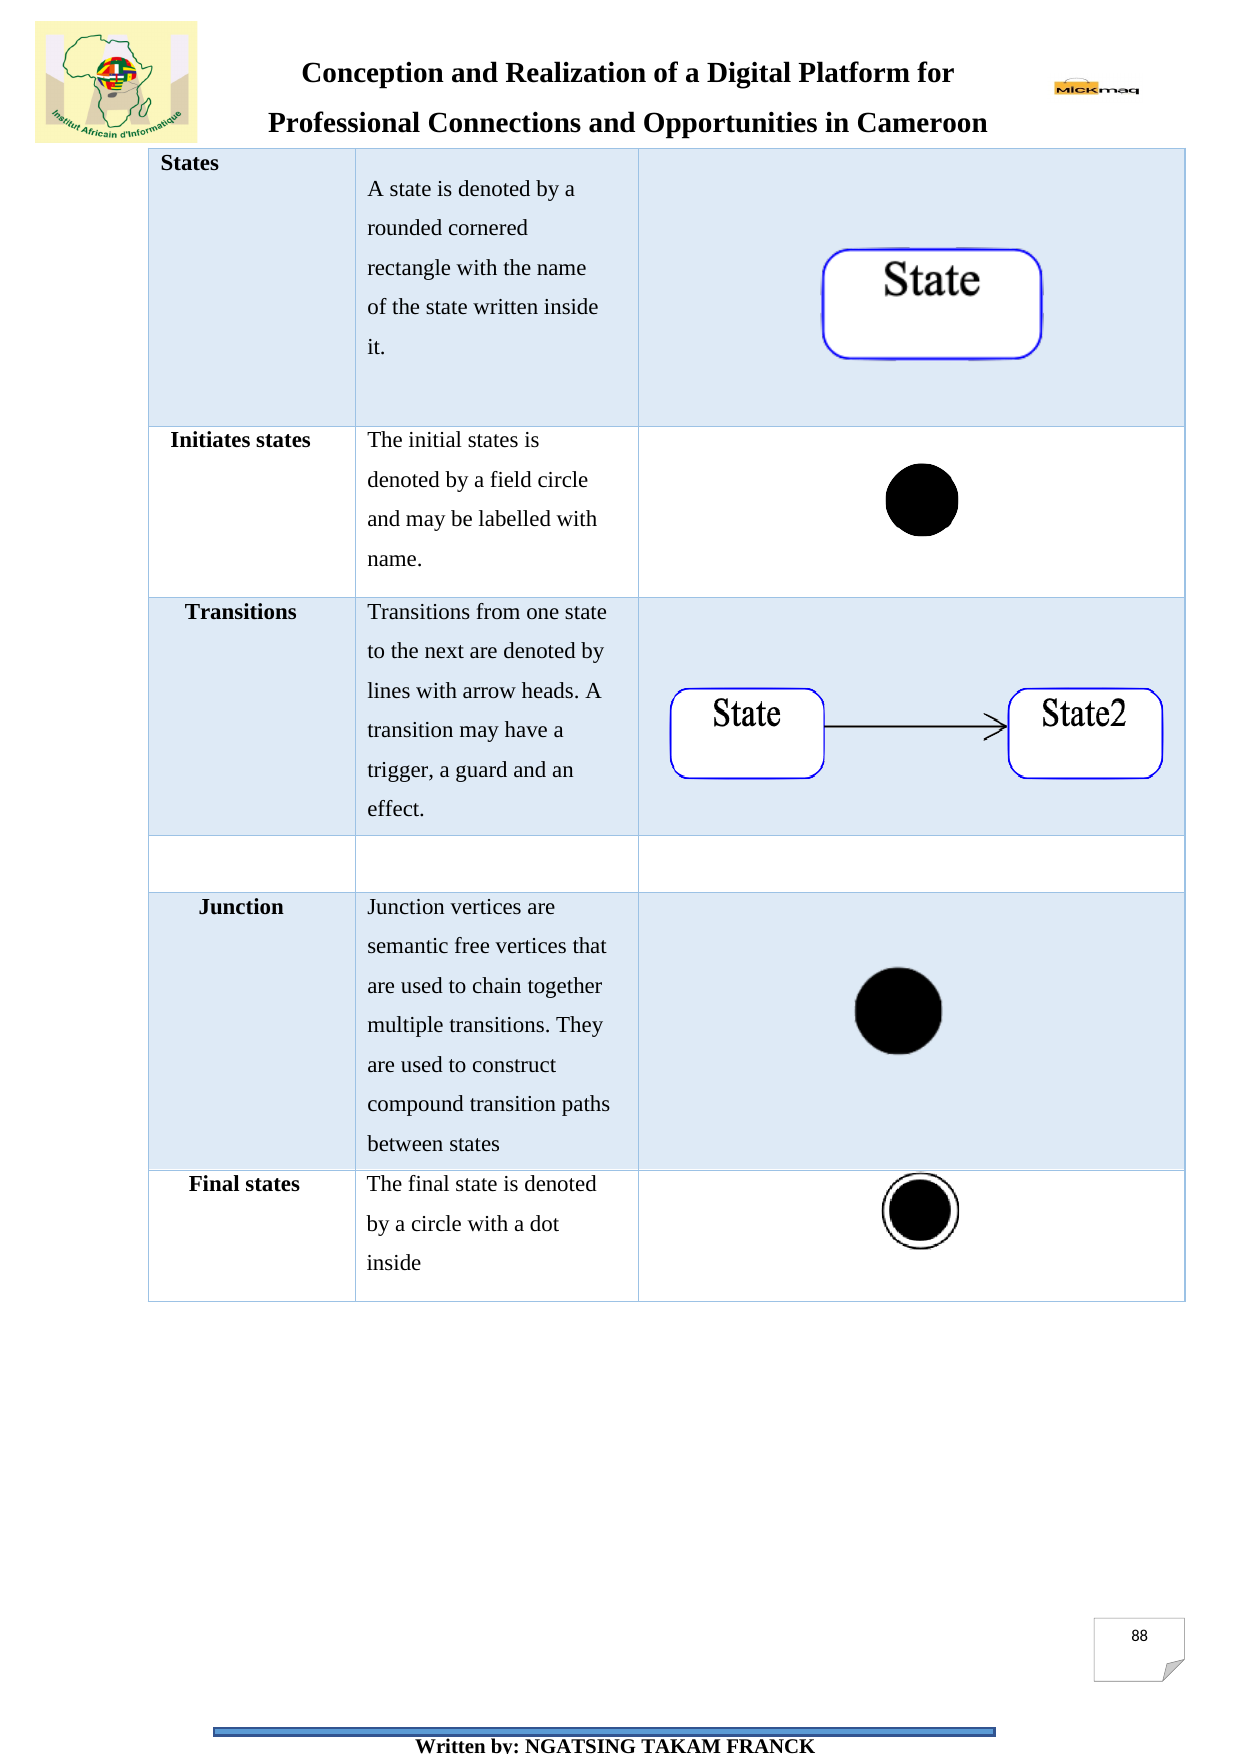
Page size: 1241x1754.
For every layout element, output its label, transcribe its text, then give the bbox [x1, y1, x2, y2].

table_cell [639, 598, 1184, 835]
picture [880, 1170, 960, 1250]
table_cell Transitions [149, 598, 355, 835]
picture [776, 186, 1060, 424]
table_cell Initiates states [149, 427, 355, 597]
picture [650, 628, 1175, 823]
table_cell [639, 427, 1184, 597]
table_cell [149, 836, 355, 892]
table_cell States [149, 149, 355, 426]
table_cell [639, 1171, 1184, 1301]
table_cell Final states [149, 1171, 355, 1301]
table_cell The initial states is denoted by a field circle and may be labelled with name. [356, 427, 638, 597]
table_cell Junction vertices are semantic free vertices that are used to chain together multiple transitions. They are used to construct compound transition paths between states [356, 893, 638, 1169]
table_cell [639, 893, 1184, 1169]
picture [817, 426, 1019, 595]
table_cell A state is denoted by a rounded cornered rectangle with the name of the state written inside it. [356, 149, 638, 426]
table_cell [639, 836, 1184, 892]
table_cell Transitions from one state to the next are denoted by lines with arrow heads. A transition may have a trigger, a guard and an effect. [356, 598, 638, 835]
picture [773, 923, 1015, 1125]
table_cell Junction [149, 893, 355, 1169]
table_cell [356, 836, 638, 892]
picture [1047, 73, 1143, 103]
picture [35, 21, 198, 143]
table_cell [639, 149, 1184, 426]
table_cell The final state is denoted by a circle with a dot inside [356, 1171, 638, 1301]
